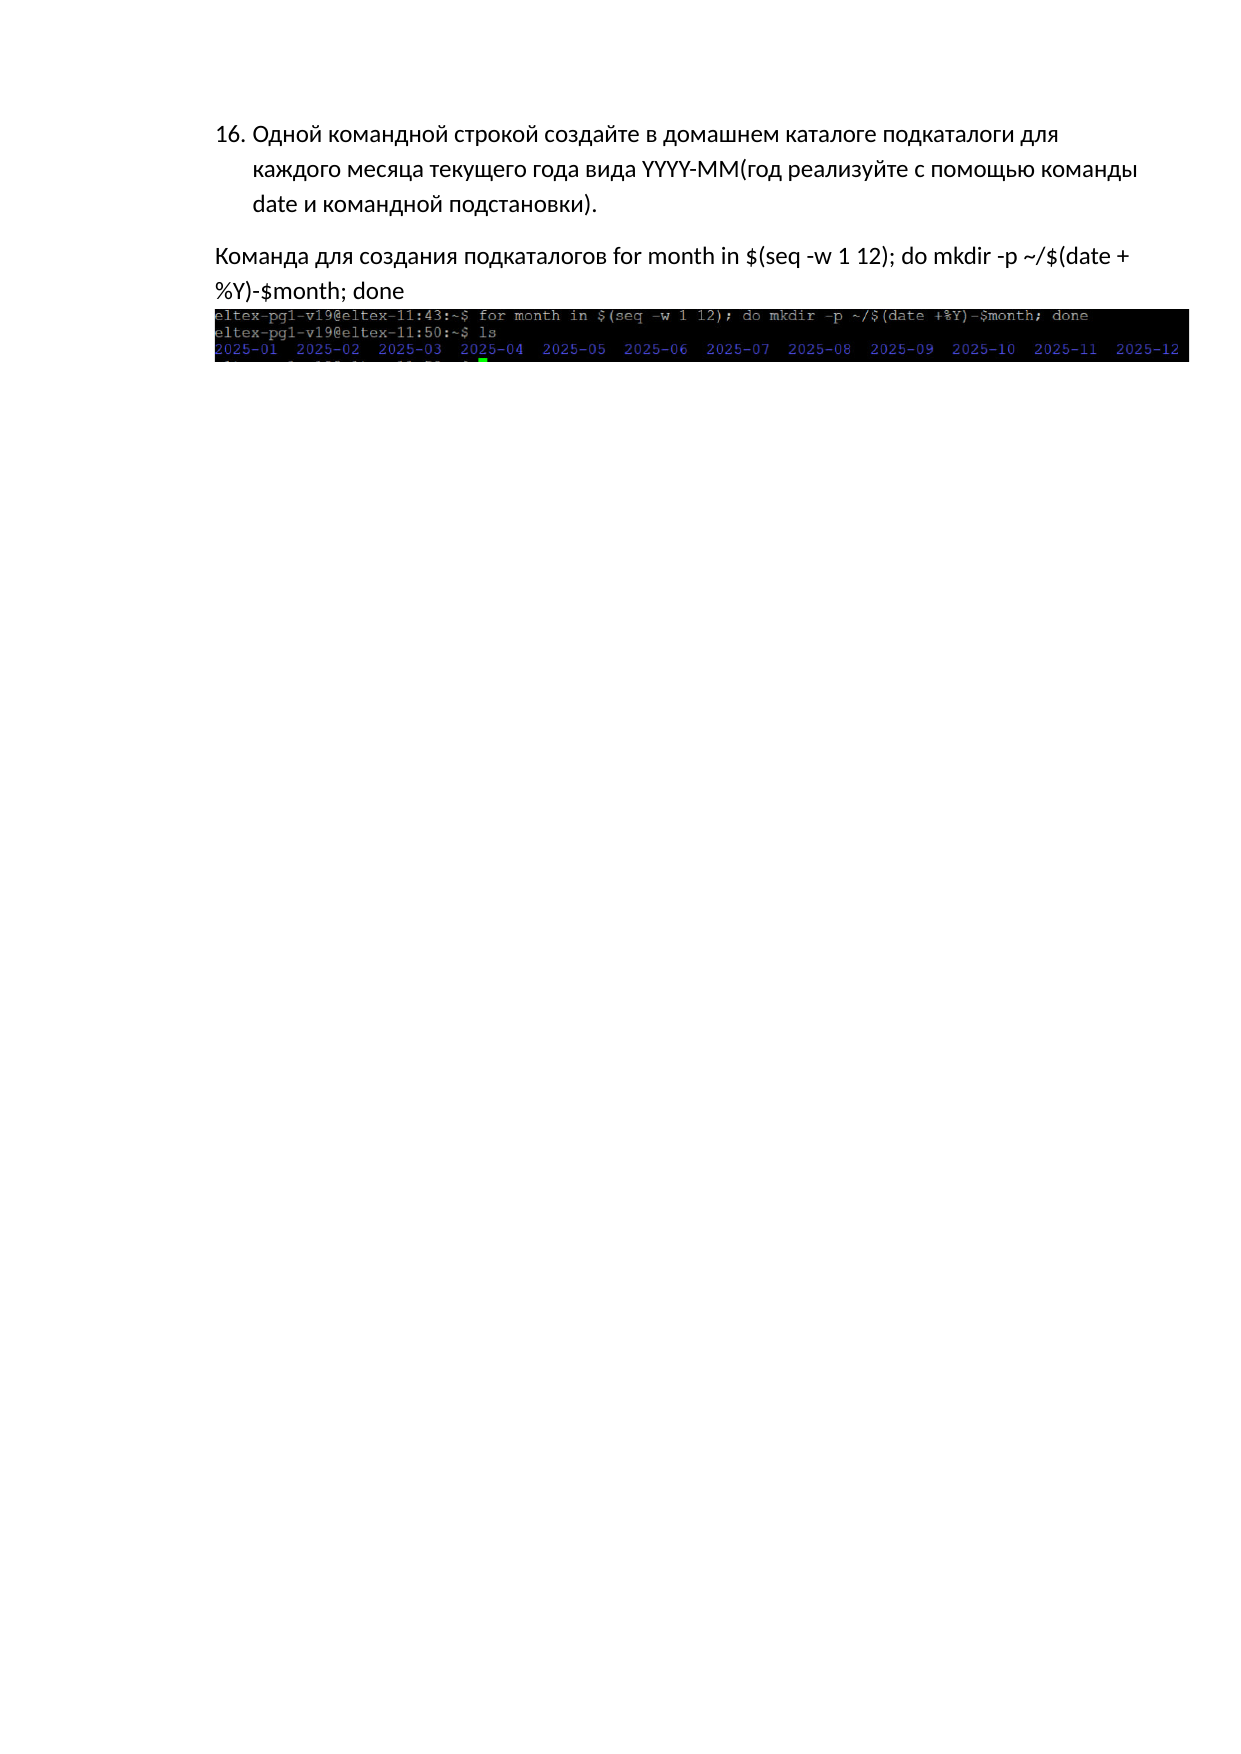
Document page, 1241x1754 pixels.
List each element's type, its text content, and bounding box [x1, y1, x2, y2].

list Одной командной строкой создайте в домашнем каталоге подкаталоги для каждого месяца текущего года вида YYYY-MM(год реализуйте с помощью команды date и командной подстановки). [215, 118, 1152, 219]
picture [214, 309, 1190, 362]
text Команда для создания подкаталогов for month in $(seq -w 1 12); do mkdir -p ~/$(date +%Y)-$month; done [215, 240, 1152, 309]
